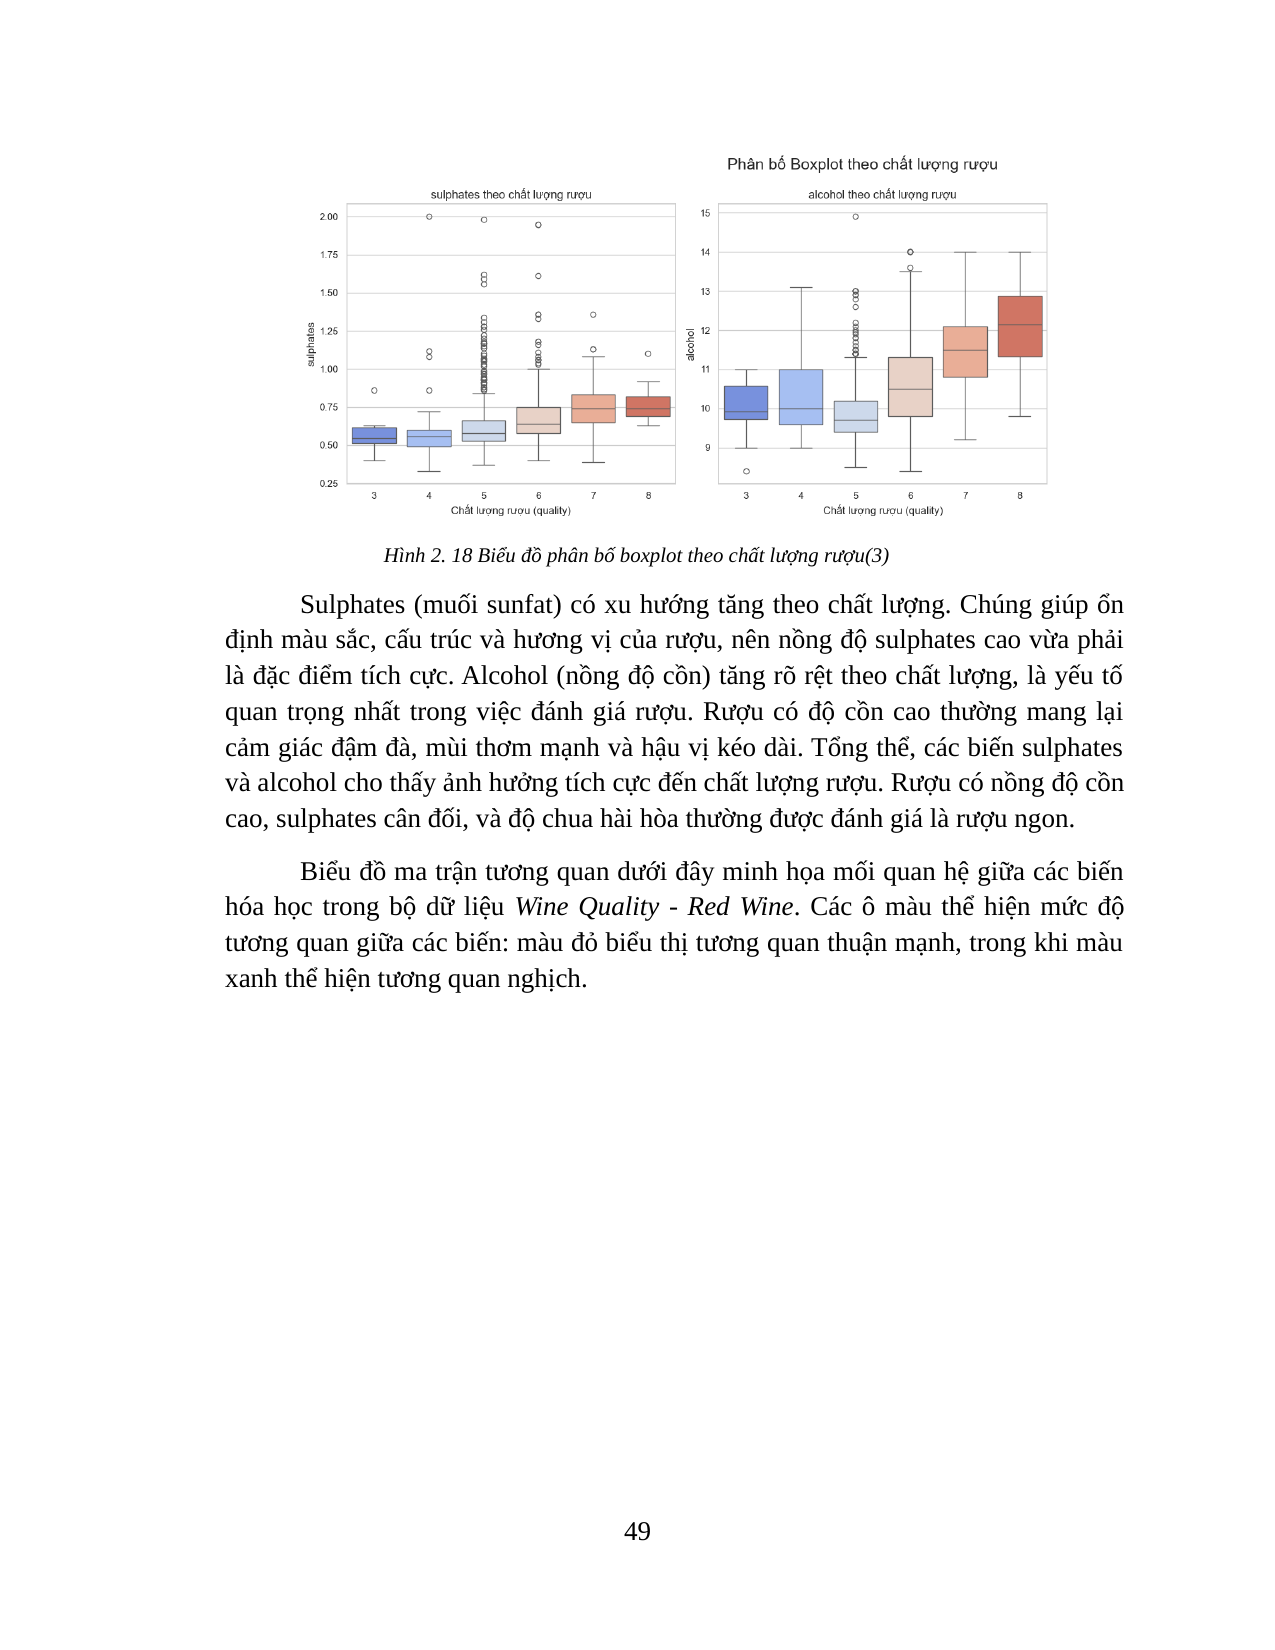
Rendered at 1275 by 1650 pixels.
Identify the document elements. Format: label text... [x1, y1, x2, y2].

text Hình 2. 18 Biểu đồ phân bố boxplot theo chất lượng rượu(3) [150, 543, 1125, 567]
picture [300, 150, 1053, 522]
text Biểu đồ ma trận tương quan dưới đây minh họa mối quan hệ giữa các biến hóa học trong bộ dữ liệu Wine Quality - Red Wine. Các ô màu thể hiện mức độ tương quan giữa các biến: màu đỏ biểu thị tương quan thuận mạnh, trong khi màu xanh thể hiện tương quan nghịch. [225, 854, 1125, 993]
text Sulphates (muối sunfat) có xu hướng tăng theo chất lượng. Chúng giúp ổn định màu sắc, cấu trúc và hương vị của rượu, nên nồng độ sulphates cao vừa phải là đặc điểm tích cực. Alcohol (nồng độ cồn) tăng rõ rệt theo chất lượng, là yếu tố quan trọng nhất trong việc đánh giá rượu. Rượu có độ cồn cao thường mang lại cảm giác đậm đà, mùi thơm mạnh và hậu vị kéo dài. Tổng thể, các biến sulphates và alcohol cho thấy ảnh hưởng tích cực đến chất lượng rượu. Rượu có nồng độ cồn cao, sulphates cân đối, và độ chua hài hòa thường được đánh giá là rượu ngon. [225, 588, 1125, 833]
